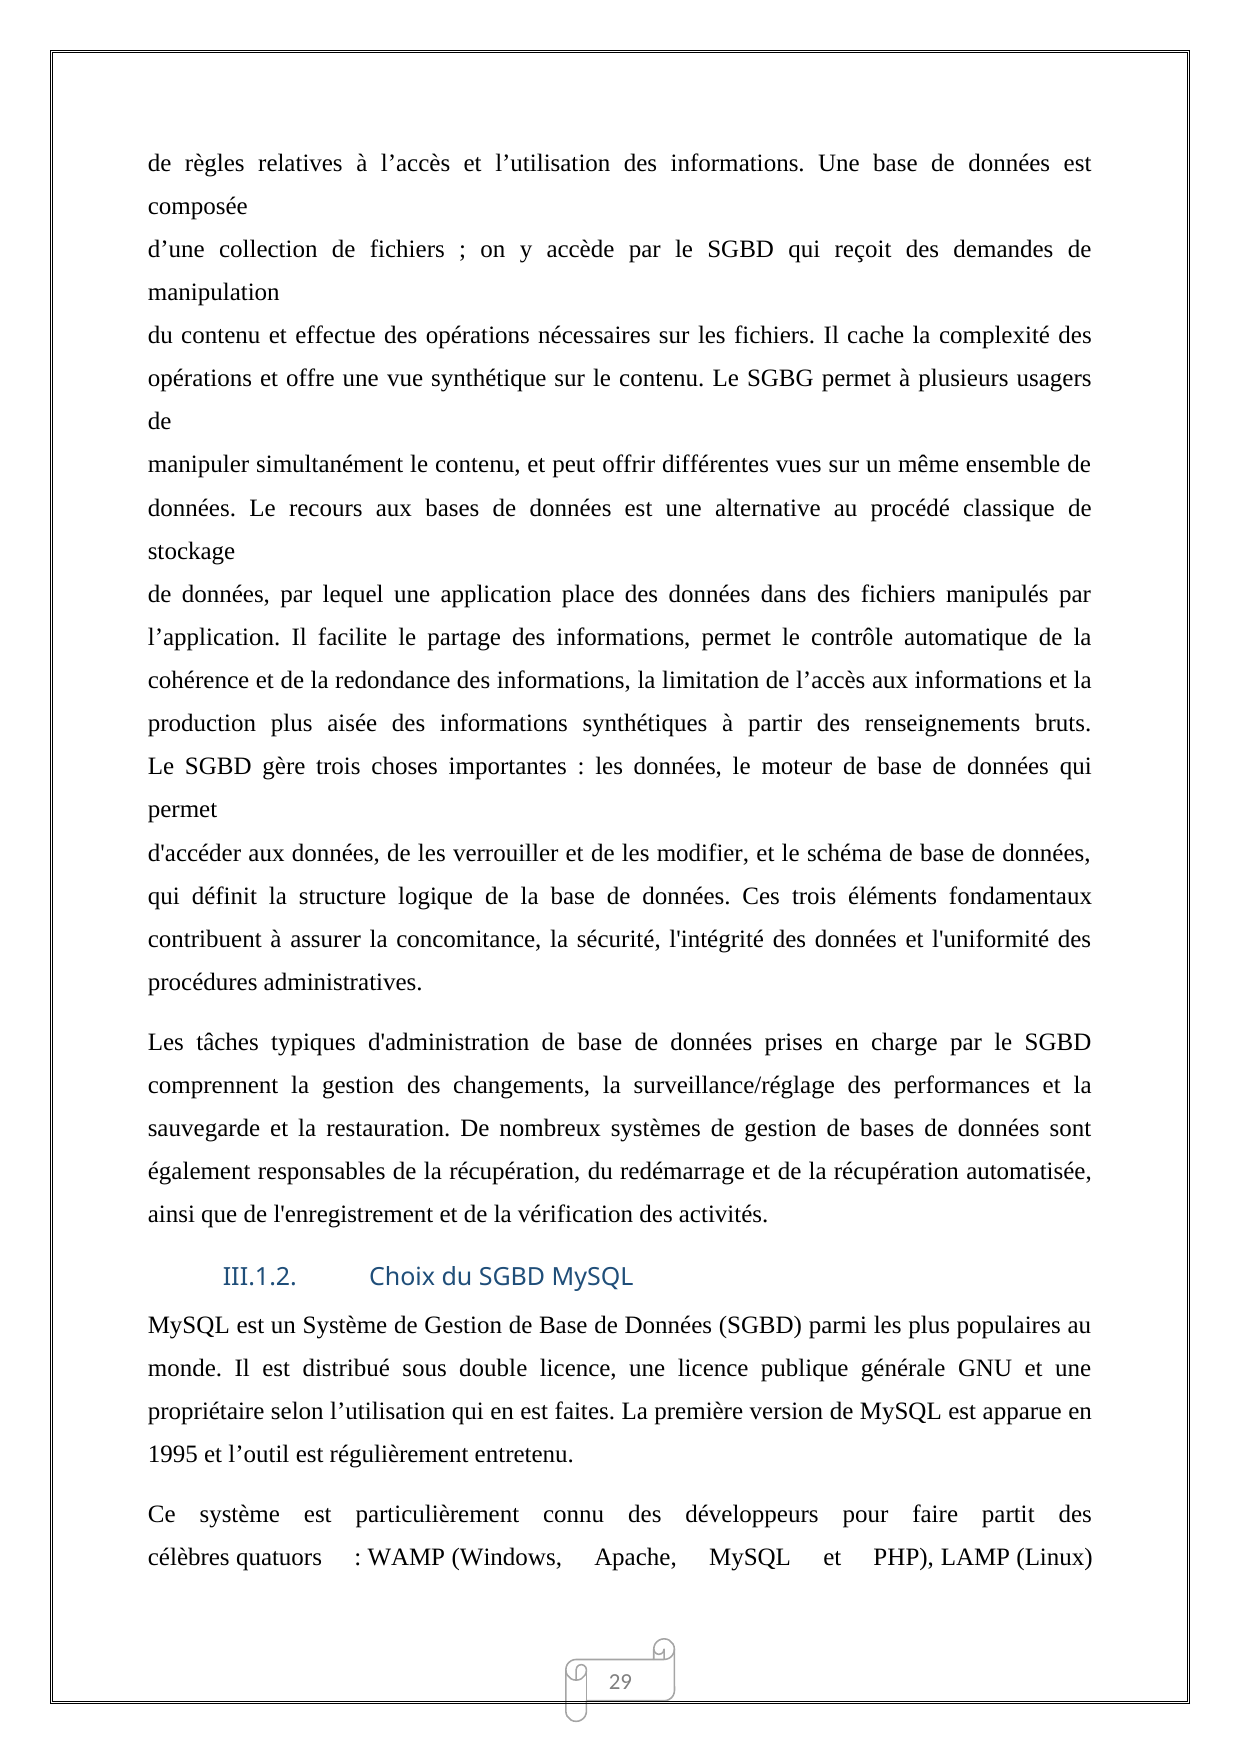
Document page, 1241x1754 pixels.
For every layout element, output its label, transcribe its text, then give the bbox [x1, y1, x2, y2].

text MySQL est un Système de Gestion de Base de Données (SGBD) parmi les plus populaires au monde. Il est distribué sous double licence, une licence publique générale GNU et une propriétaire selon l’utilisation qui en est faites. La première version de MySQL est apparue en 1995 et l’outil est régulièrement entretenu. [148, 1310, 1093, 1468]
text Les tâches typiques d'administration de base de données prises en charge par le SGBD comprennent la gestion des changements, la surveillance/réglage des performances et la sauvegarde et la restauration. De nombreux systèmes de gestion de bases de données sont également responsables de la récupération, du redémarrage et de la récupération automatisée, ainsi que de l'enregistrement et de la vérification des activités. [148, 1027, 1093, 1228]
subtitle Choix du SGBD MySQL [223, 1259, 1093, 1293]
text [148, 148, 1093, 996]
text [148, 1499, 1093, 1571]
